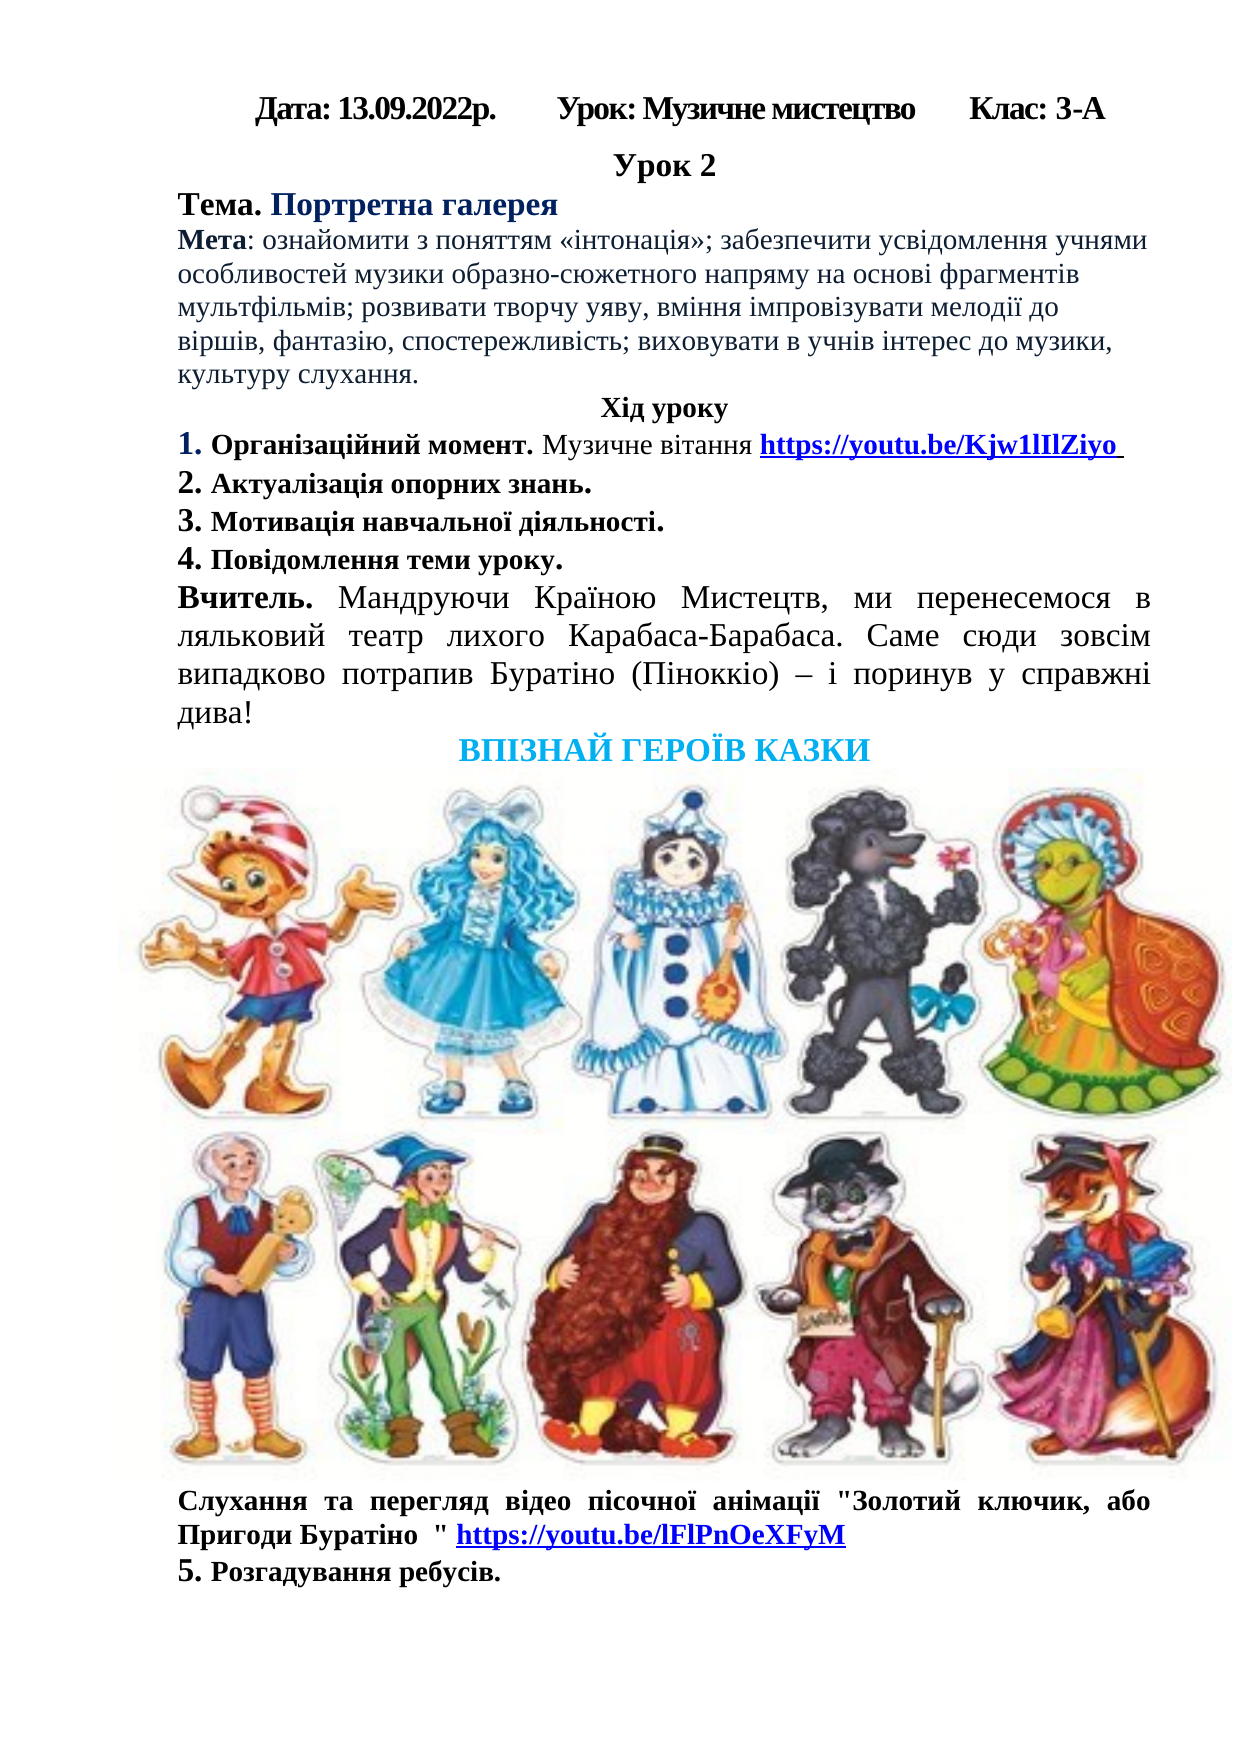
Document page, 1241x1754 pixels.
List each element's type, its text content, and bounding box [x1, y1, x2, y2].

text Вчитель. Мандруючи Країною Мистецтв, ми перенесемося в ляльковий театр лихого Карабаса-Барабаса. Саме сюди зовсім випадково потрапив Буратіно (Піноккіо) – і поринув у справжні дива! [177, 577, 1152, 730]
text 3. Мотивація навчальної діяльності. [177, 500, 1152, 539]
text ВПІЗНАЙ ГЕРОЇВ КАЗКИ [177, 730, 1152, 768]
text Слухання та перегляд відео пісочної анімації "Золотий ключик, або Пригоди Буратіно " https://youtu.be/lFlPnOeXFyM [177, 1484, 1152, 1550]
text Урок 2 [177, 146, 1152, 184]
picture [118, 768, 1233, 1484]
text 2. Актуалізація опорних знань. [177, 462, 1152, 500]
text 1. Організаційний момент. Музичне вітання https://youtu.be/Kjw1lIlZiyo [177, 424, 1152, 462]
text 4. Повідомлення теми уроку. [177, 539, 1152, 577]
text 5. Розгадування ребусів. [177, 1550, 1152, 1589]
text Тема. Портретна галерея [177, 184, 1152, 222]
text Дата: 13.09.2022р. Урок: Музичне мистецтво Клас: 3-А [177, 89, 1152, 127]
text Мета: ознайомити з поняттям «інтонація»; забезпечити усвідомлення учнями особливостей музики образно-сюжетного напряму на основі фрагментів мультфільмів; розвивати творчу уяву, вміння імпровізувати мелодії до віршів, фантазію, спостережливість; виховувати в учнів інтерес до музики, культуру слухання. [177, 222, 1152, 390]
text Хід уроку [177, 390, 1152, 424]
